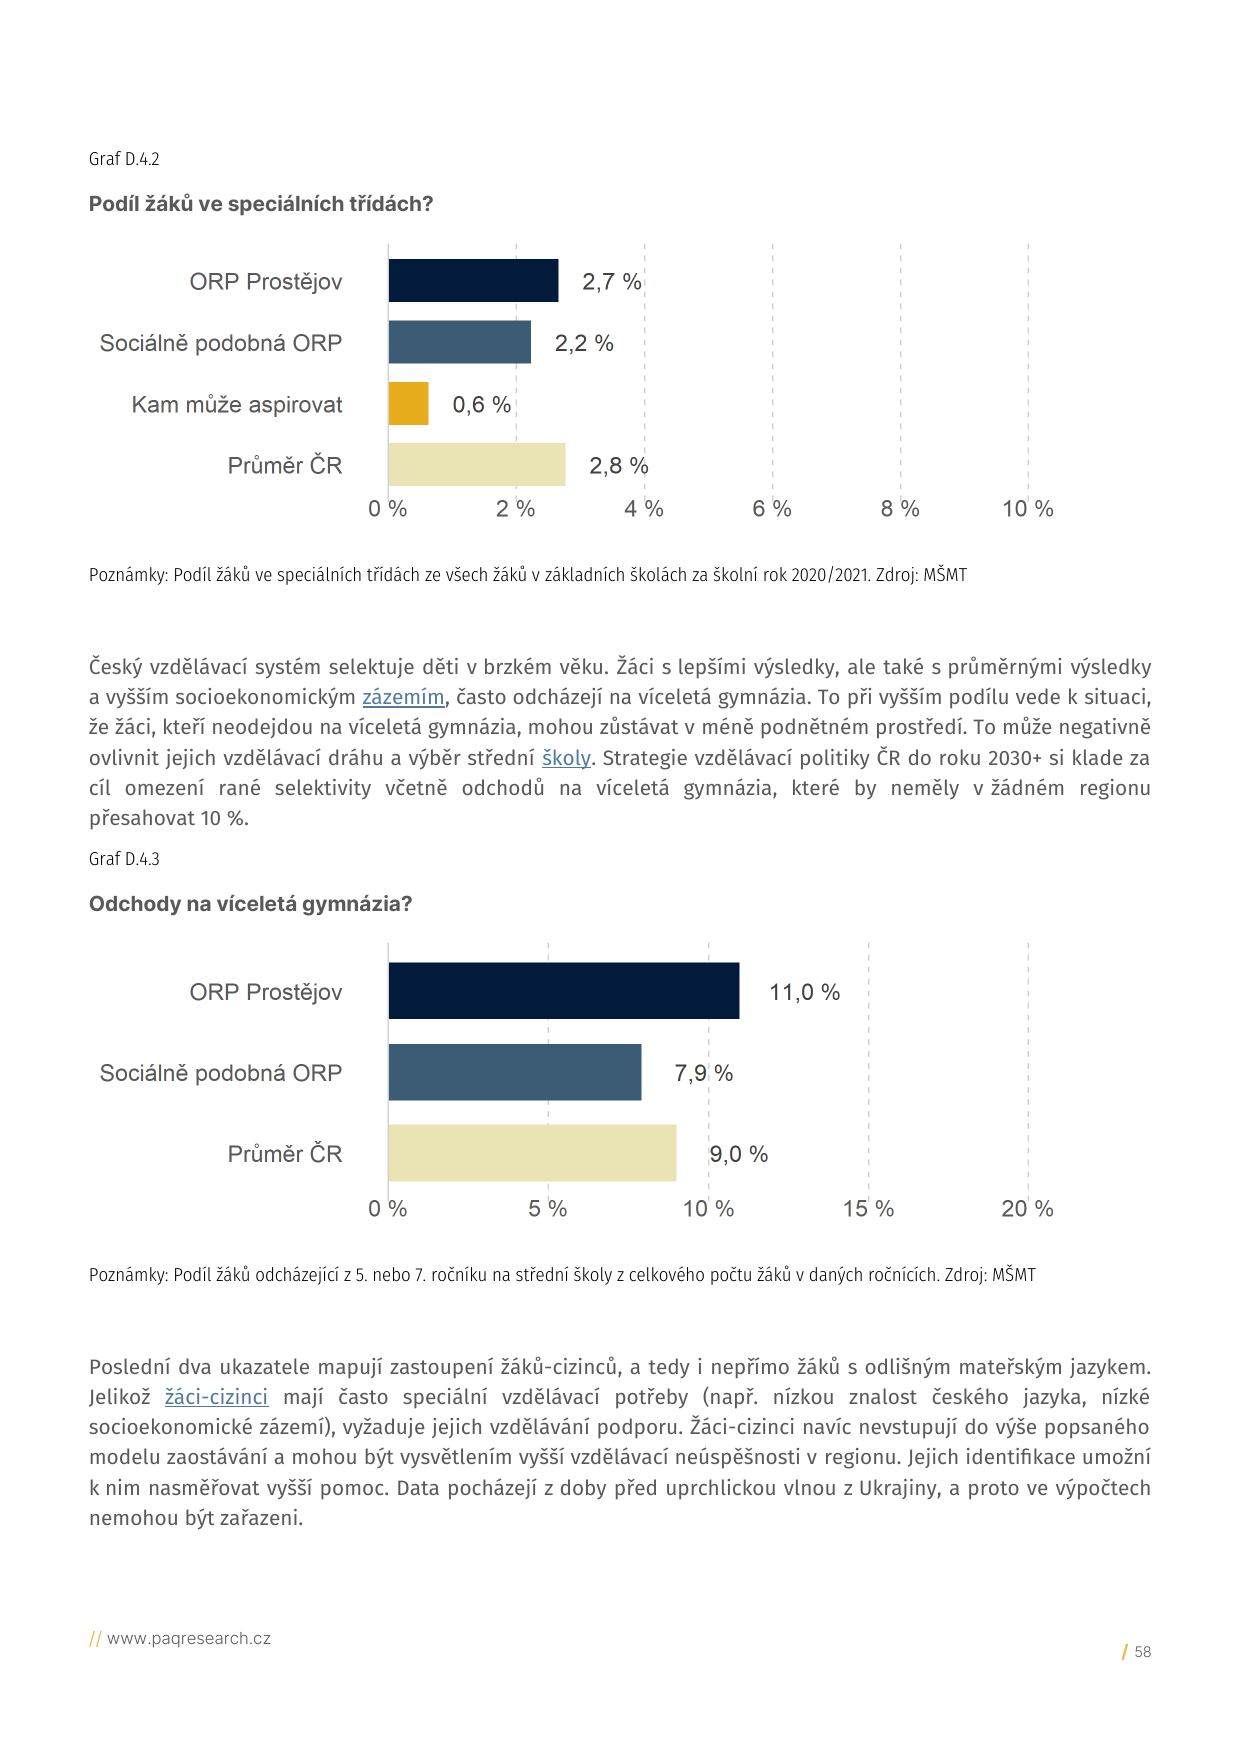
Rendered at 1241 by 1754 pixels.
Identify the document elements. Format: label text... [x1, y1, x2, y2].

picture [88, 916, 1139, 1248]
text Graf D.4.2 [89, 148, 1152, 170]
text Graf D.4.3 [89, 847, 1152, 870]
text Odchody na víceletá gymnázia? [89, 886, 1152, 916]
text Poznámky: Podíl žáků odcházející z 5. nebo 7. ročníku na střední školy z celkového počtu žáků v daných ročnících. Zdroj: MŠMT [89, 1264, 1152, 1287]
text Poznámky: Podíl žáků ve speciálních třídách ze všech žáků v základních školách za školní rok 2020/2021. Zdroj: MŠMT [89, 564, 1152, 587]
picture [88, 216, 1139, 548]
text Poslední dva ukazatele mapují zastoupení žáků-cizinců, a tedy i nepřímo žáků s odlišným mateřským jazykem. Jelikož žáci-cizinci mají často speciální vzdělávací potřeby (např. nízkou znalost českého jazyka, nízké socioekonomické zázemí), vyžaduje jejich vzdělávání podporu. Žáci-cizinci navíc nevstupují do výše popsaného modelu zaostávání a mohou být vysvětlením vyšší vzdělávací neúspěšnosti v regionu. Jejich identifikace umožní k nim nasměřovat vyšší pomoc. Data pocházejí z doby před uprchlickou vlnou z Ukrajiny, a proto ve výpočtech nemohou být zařazeni. [89, 1349, 1152, 1531]
text Podíl žáků ve speciálních třídách? [89, 186, 1152, 216]
text Český vzdělávací systém selektuje děti v brzkém věku. Žáci s lepšími výsledky, ale také s průměrnými výsledky a vyšším socioekonomickým zázemím, často odcházejí na víceletá gymnázia. To při vyšším podílu vede k situaci, že žáci, kteří neodejdou na víceletá gymnázia, mohou zůstávat v méně podnětném prostředí. To může negativně ovlivnit jejich vzdělávací dráhu a výběr střední školy. Strategie vzdělávací politiky ČR do roku 2030+ si klade za cíl omezení rané selektivity včetně odchodů na víceletá gymnázia, které by neměly v žádném regionu přesahovat 10 %. [89, 649, 1152, 831]
